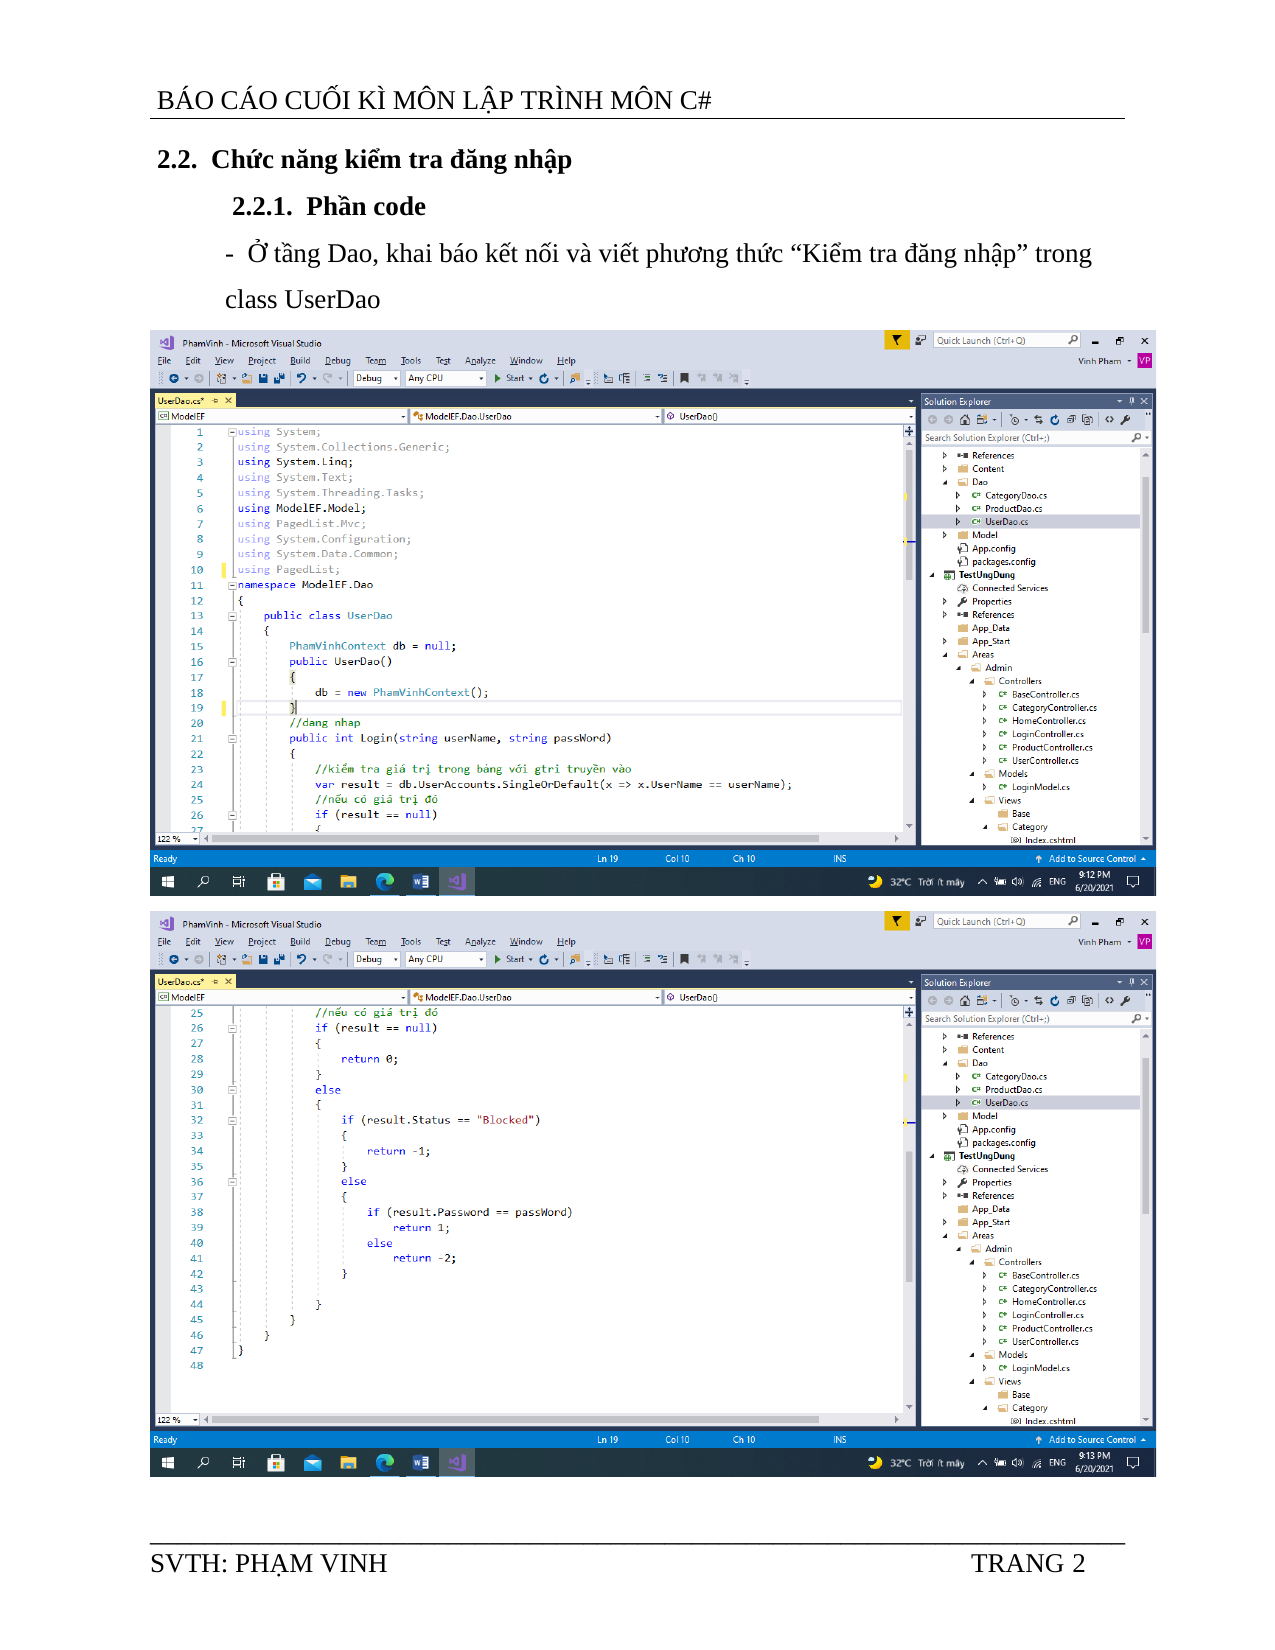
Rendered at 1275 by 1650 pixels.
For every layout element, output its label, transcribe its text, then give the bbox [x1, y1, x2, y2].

picture [150, 330, 1157, 896]
text - Ở tầng Dao, khai báo kết nối và viết phương thức “Kiểm tra đăng nhập” trong class UserDao [225, 237, 1125, 315]
picture [150, 911, 1157, 1477]
subtitle 2.2. Chức năng kiểm tra đăng nhập [150, 144, 1125, 175]
subtitle 2.2.1. Phần code [150, 190, 1125, 221]
